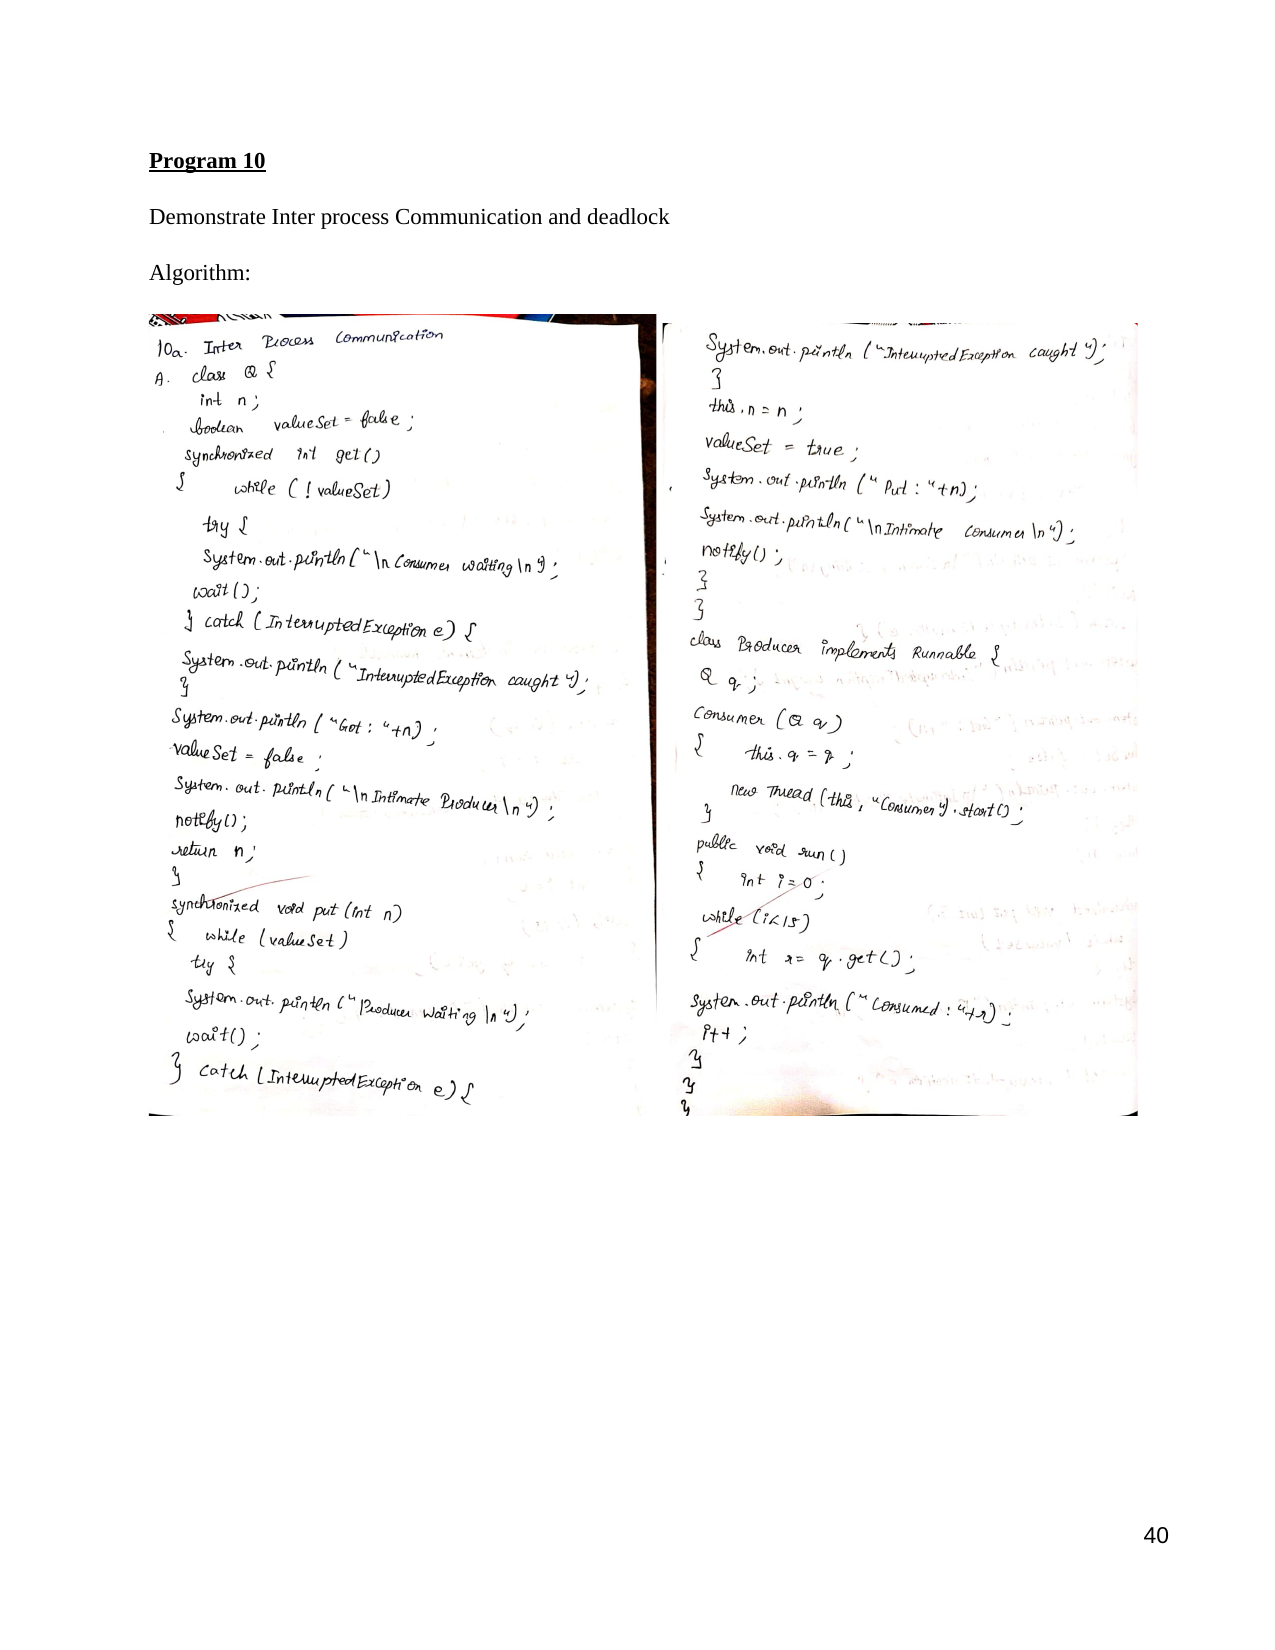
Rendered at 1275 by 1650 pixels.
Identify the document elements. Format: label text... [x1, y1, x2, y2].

picture [662, 323, 1138, 1116]
text Algorithm: [149, 258, 1169, 285]
picture [148, 314, 657, 1116]
text Program 10 [149, 147, 1169, 174]
text Demonstrate Inter process Communication and deadlock [149, 203, 1169, 229]
